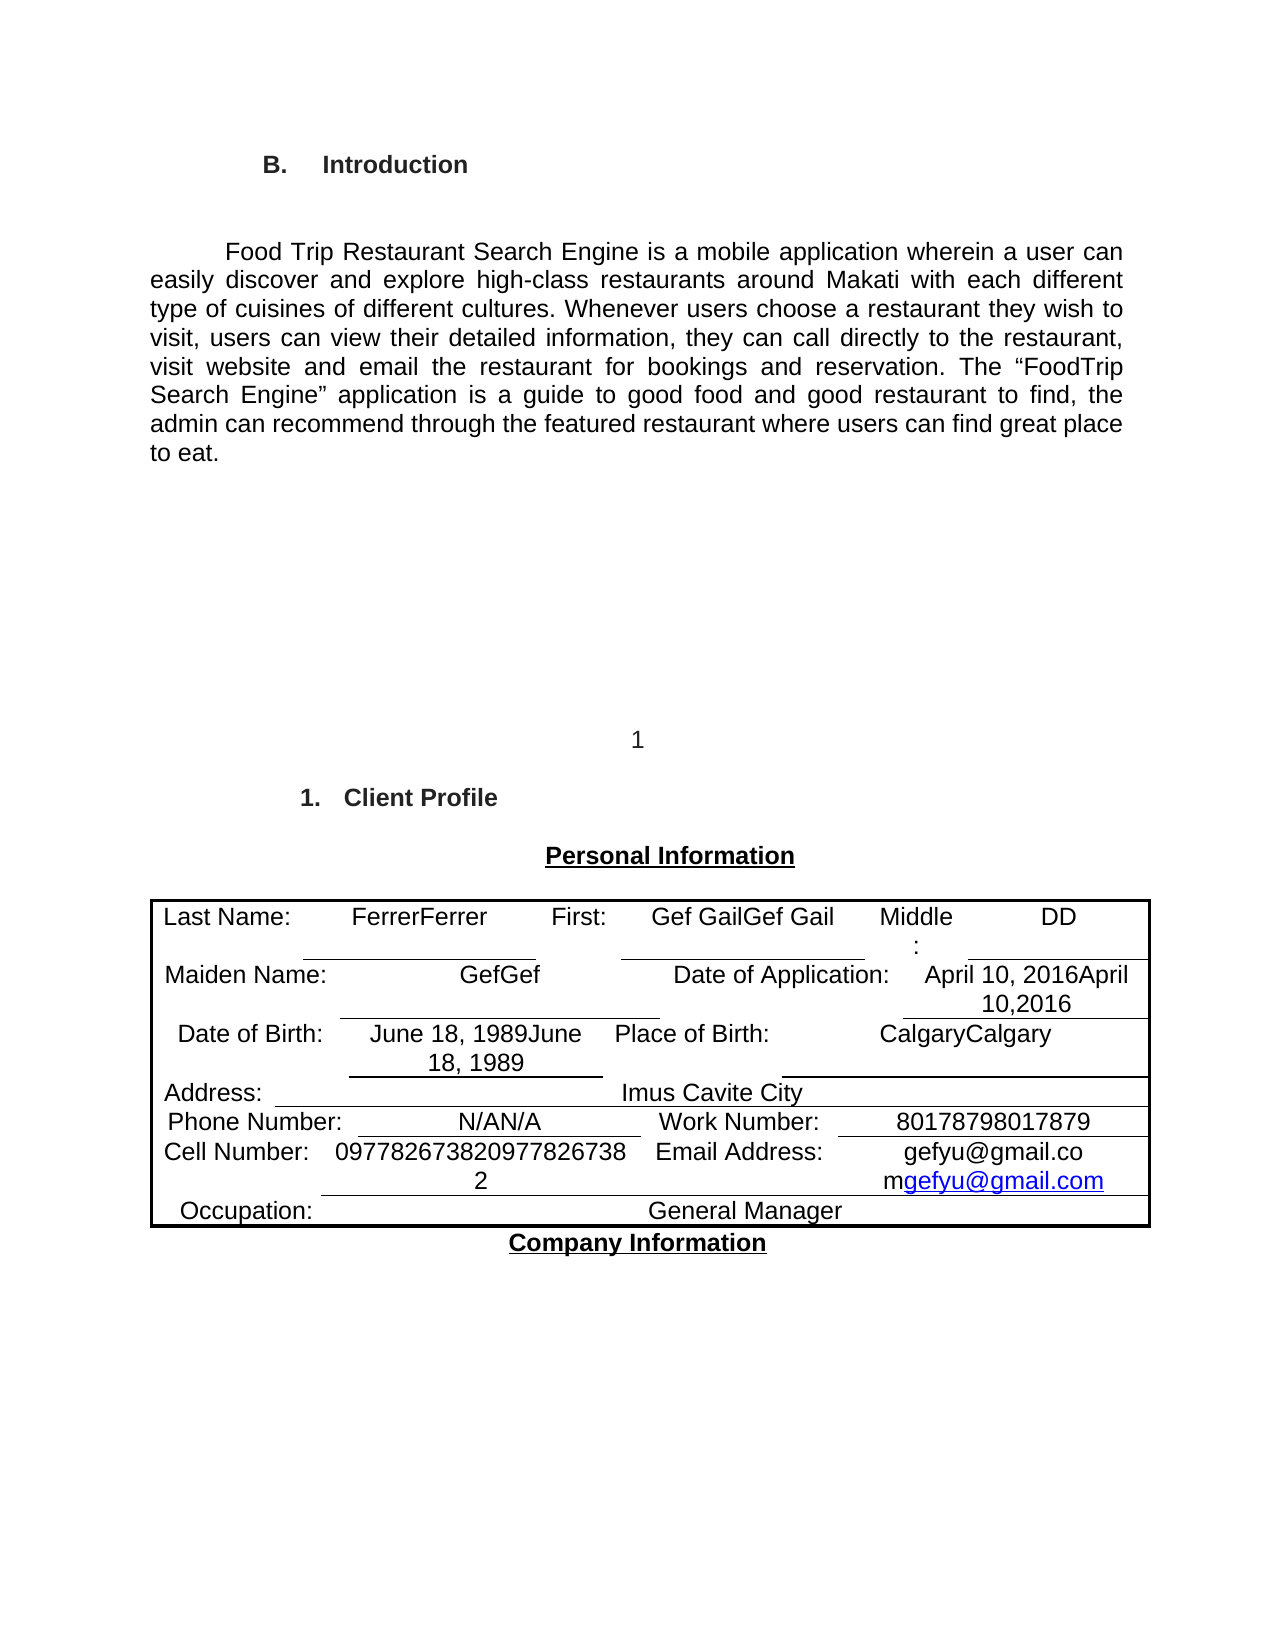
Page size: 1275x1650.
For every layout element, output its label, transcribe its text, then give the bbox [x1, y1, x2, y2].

text Food Trip Restaurant Search Engine is a mobile application wherein a user can easily discover and explore high-class restaurants around Makati with each different type of cuisines of different cultures. Whenever users choose a restaurant they wish to visit, users can view their detailed information, they can call directly to the restaurant, visit website and email the restaurant for bookings and reservation. The “FoodTrip Search Engine” application is a guide to good food and good restaurant to find, the admin can recommend through the featured restaurant where users can find great place to eat. [150, 237, 1125, 467]
table_header Ferrer [303, 902, 536, 959]
text Personal Information [344, 841, 1125, 870]
table_header First: [536, 902, 621, 959]
text 1 [150, 725, 1125, 754]
table_header Middle: [865, 902, 968, 959]
table_cell June 18, 1989 [349, 1019, 603, 1076]
table_cell Place of Birth: [603, 1018, 782, 1076]
table_cell 09778267382 [321, 1136, 641, 1194]
table_header Last Name: [153, 902, 302, 959]
text Company Information [150, 1228, 1125, 1256]
table_header D [968, 902, 1148, 959]
text B. Introduction [262, 150, 1125, 179]
list Client Profile [300, 783, 1125, 812]
table_cell Address: [153, 1076, 275, 1106]
table_cell Date of Application: [660, 959, 903, 1018]
table_cell Date of Birth: [153, 1018, 349, 1076]
table_cell Calgary [782, 1018, 1148, 1076]
table_cell [275, 1076, 1148, 1106]
table_cell April 10, 2016 [903, 959, 1148, 1018]
table_header Gef Gail [621, 902, 865, 959]
table_cell Cell Number: [153, 1136, 321, 1194]
table_cell Phone Number: [153, 1106, 358, 1136]
table_cell Occupation: [153, 1195, 341, 1224]
table_cell N/A [358, 1107, 641, 1136]
table_cell Gef [340, 959, 659, 1018]
table_cell [341, 1196, 1148, 1224]
table_cell 8017879 [838, 1107, 1148, 1136]
table_cell gefyu@gmail.com [838, 1137, 1148, 1194]
table_cell Maiden Name: [153, 959, 339, 1018]
table_cell Work Number: [641, 1107, 838, 1136]
table_cell Email Address: [641, 1136, 838, 1194]
